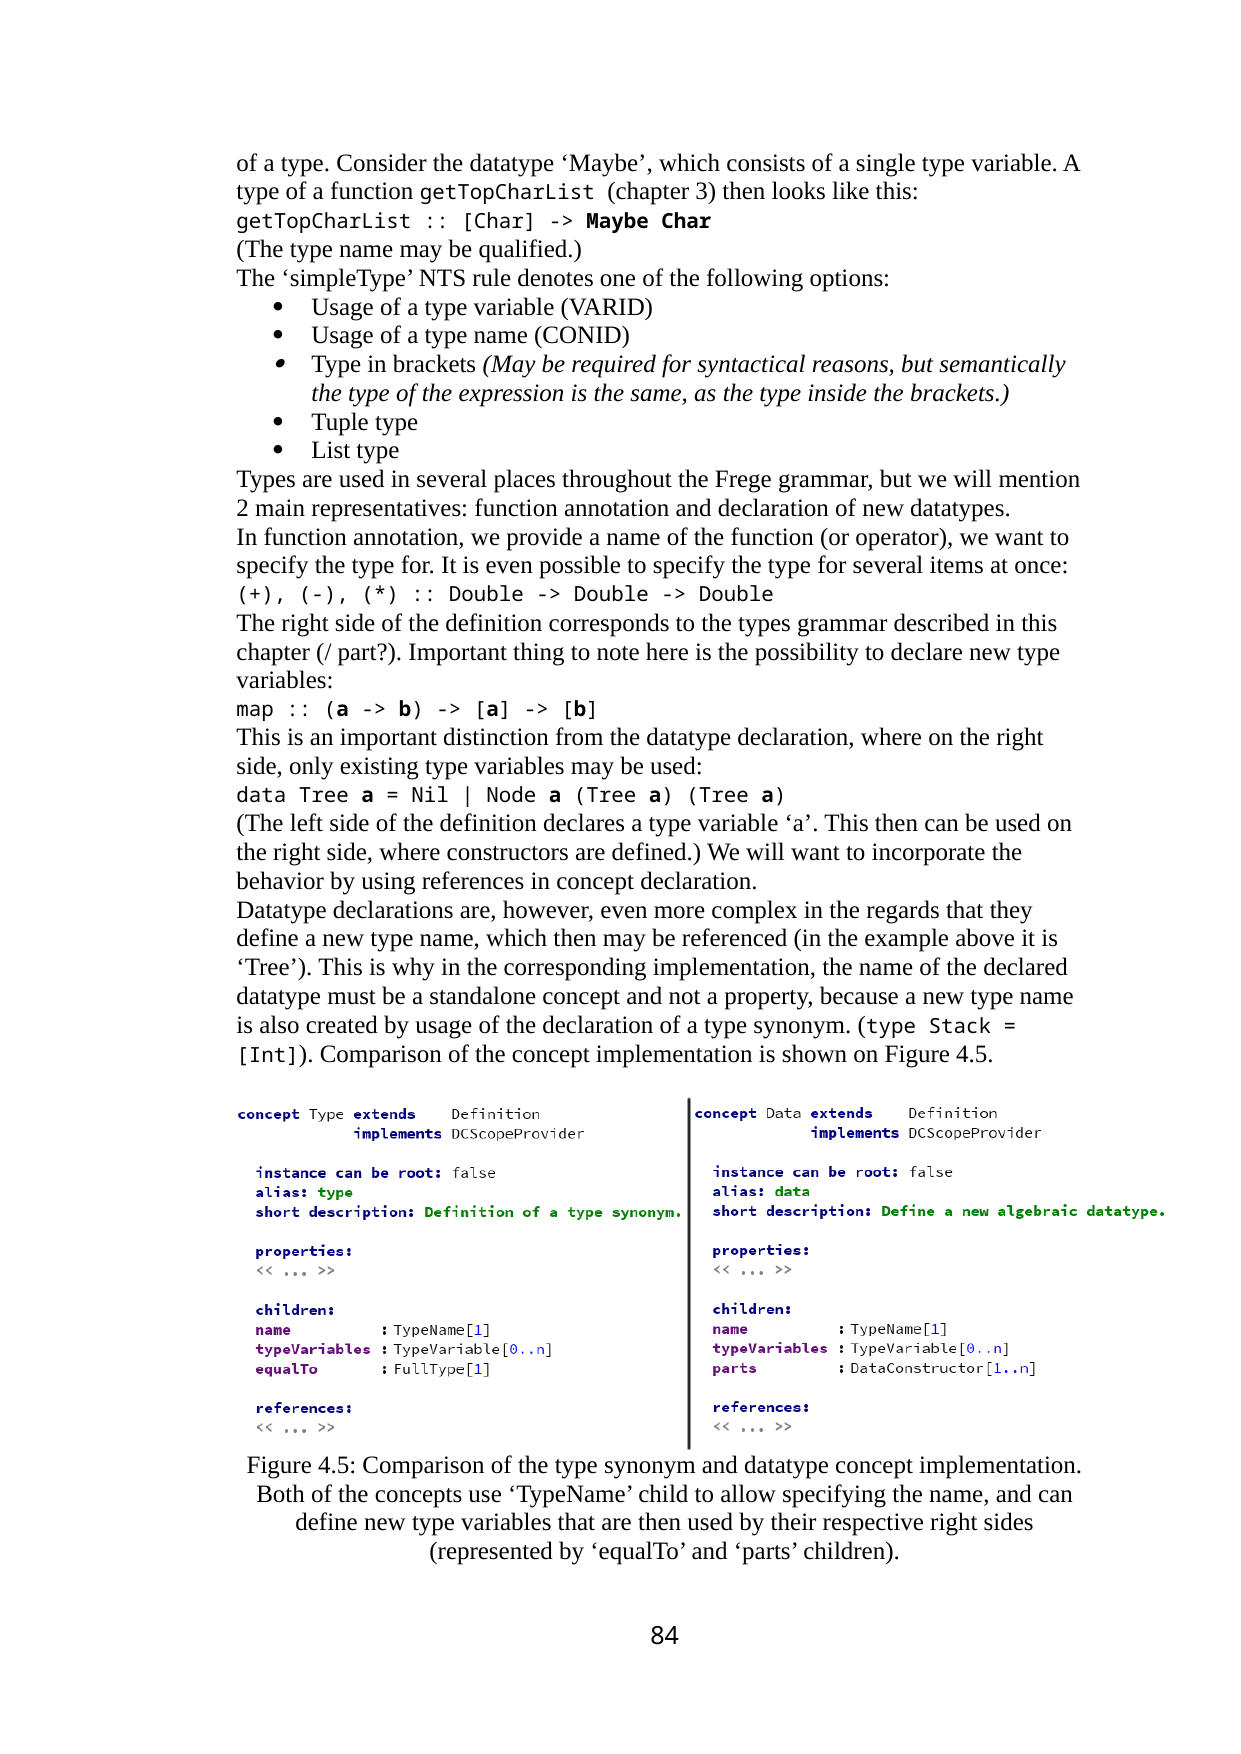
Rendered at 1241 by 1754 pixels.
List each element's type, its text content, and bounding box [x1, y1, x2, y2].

list Usage of a type name (CONID) [274, 321, 1092, 349]
text (+), (-), (*) :: Double -> Double -> Double [236, 579, 1092, 608]
list Type in brackets (May be required for syntactical reasons, but semantically the type of the expression is the same, as the type inside the brackets.) [274, 349, 1092, 407]
text map :: (a -> b) -> [a] -> [b] [236, 694, 1092, 722]
text Types are used in several places throughout the Frege grammar, but we will mention 2 main representatives: function annotation and declaration of new datatypes. [236, 464, 1092, 522]
text (The left side of the definition declares a type variable ‘a’. This then can be used on the right side, where constructors are defined.) We will want to incorporate the behavior by using references in concept declaration. [236, 808, 1092, 895]
list List type [274, 436, 1092, 464]
text (The type name may be qualified.) [236, 234, 1092, 263]
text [236, 148, 1092, 206]
text getTopCharList :: [Char] -> Maybe Char [236, 206, 1092, 234]
list Usage of a type variable (VARID) [274, 292, 1092, 321]
text In function annotation, we provide a name of the function (or operator), we want to specify the type for. It is even possible to specify the type for several items at once: [236, 522, 1092, 579]
text data Tree a = Nil | Node a (Tree a) (Tree a) [236, 780, 1092, 808]
text This is an important distinction from the datatype declaration, where on the right side, only existing type variables may be used: [236, 722, 1092, 780]
text Figure 4.5: Comparison of the type synonym and datatype concept implementation. Both of the concepts use ‘TypeName’ child to allow specifying the name, and can define new type variables that are then used by their respective right sides (represented by ‘equalTo’ and ‘parts’ children). [236, 1450, 1092, 1565]
list Tuple type [274, 407, 1092, 436]
picture [236, 1097, 1168, 1450]
text The right side of the definition corresponds to the types grammar described in this chapter (/ part?). Important thing to note here is the possibility to declare new type variables: [236, 608, 1092, 694]
text Datatype declarations are, however, even more complex in the regards that they define a new type name, which then may be referenced (in the example above it is ‘Tree’). This is why in the corresponding implementation, the name of the declared datatype must be a standalone concept and not a property, because a new type name is also created by usage of the declaration of a type synonym. (type Stack = [Int]). Comparison of the concept implementation is shown on Figure 4.5. [236, 895, 1092, 1069]
text The ‘simpleType’ NTS rule denotes one of the following options: [236, 263, 1092, 292]
